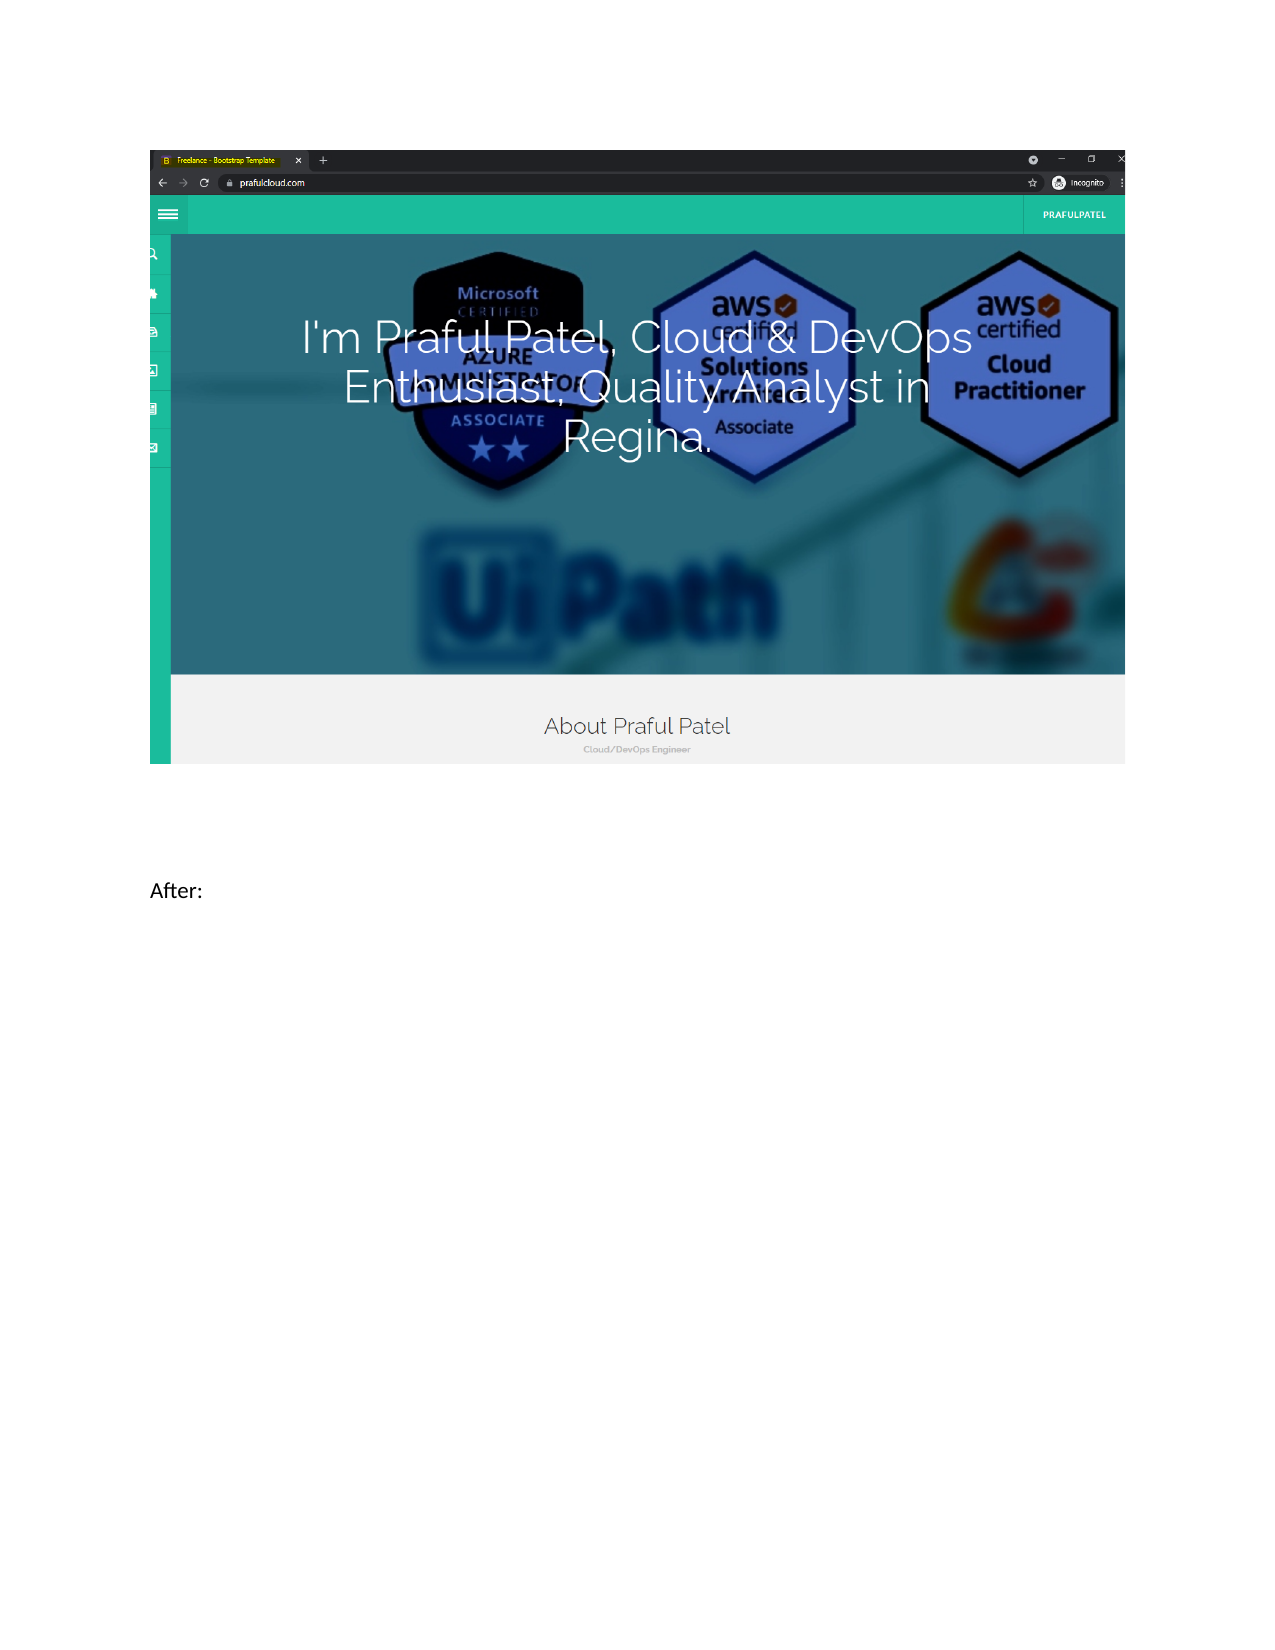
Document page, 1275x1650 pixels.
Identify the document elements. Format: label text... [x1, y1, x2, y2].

text After: [150, 876, 1125, 904]
picture [150, 150, 1125, 764]
